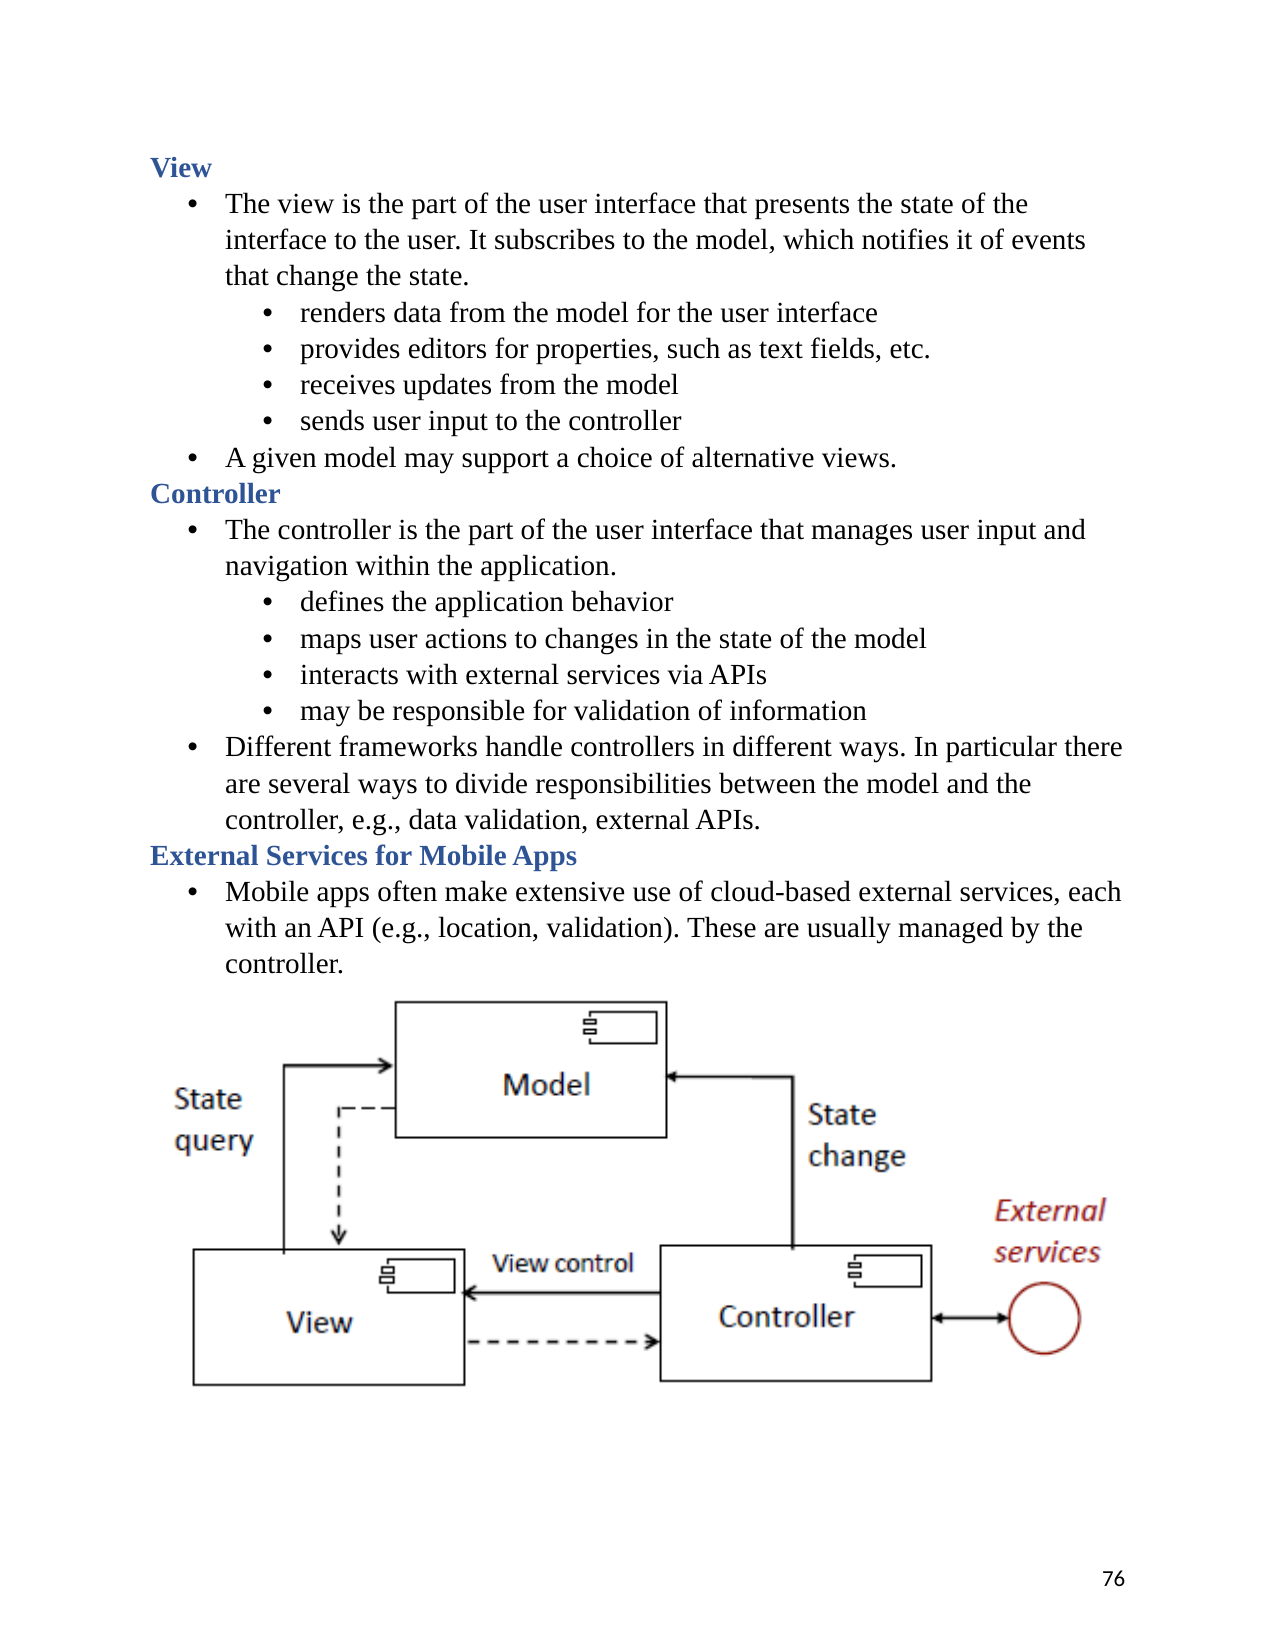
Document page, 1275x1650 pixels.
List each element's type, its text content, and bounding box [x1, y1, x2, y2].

list renders data from the model for the user interface [262, 295, 1125, 328]
list provides editors for properties, such as text fields, etc. [262, 331, 1125, 364]
list A given model may support a choice of alternative views. [187, 440, 1125, 473]
list defines the application behavior [262, 584, 1125, 618]
text Controller [150, 476, 1125, 509]
list The view is the part of the user interface that presents the state of the interface to the user. It subscribes to the model, which notifies it of events that change the state. [187, 186, 1125, 292]
text External Services for Mobile Apps [150, 838, 1125, 872]
list The controller is the part of the user interface that manages user input and navigation within the application. [187, 512, 1125, 582]
list sends user input to the controller [262, 403, 1125, 437]
list maps user actions to changes in the state of the model [262, 621, 1125, 654]
list may be responsible for validation of information [262, 693, 1125, 727]
list receives updates from the model [262, 367, 1125, 401]
text View [150, 150, 1125, 183]
list Different frameworks handle controllers in different ways. In particular there are several ways to divide responsibilities between the model and the controller, e.g., data validation, external APIs. [187, 729, 1125, 835]
list Mobile apps often make extensive use of cloud-based external services, each with an API (e.g., location, validation). These are usually managed by the controller. [187, 874, 1125, 980]
list interacts with external services via APIs [262, 657, 1125, 691]
